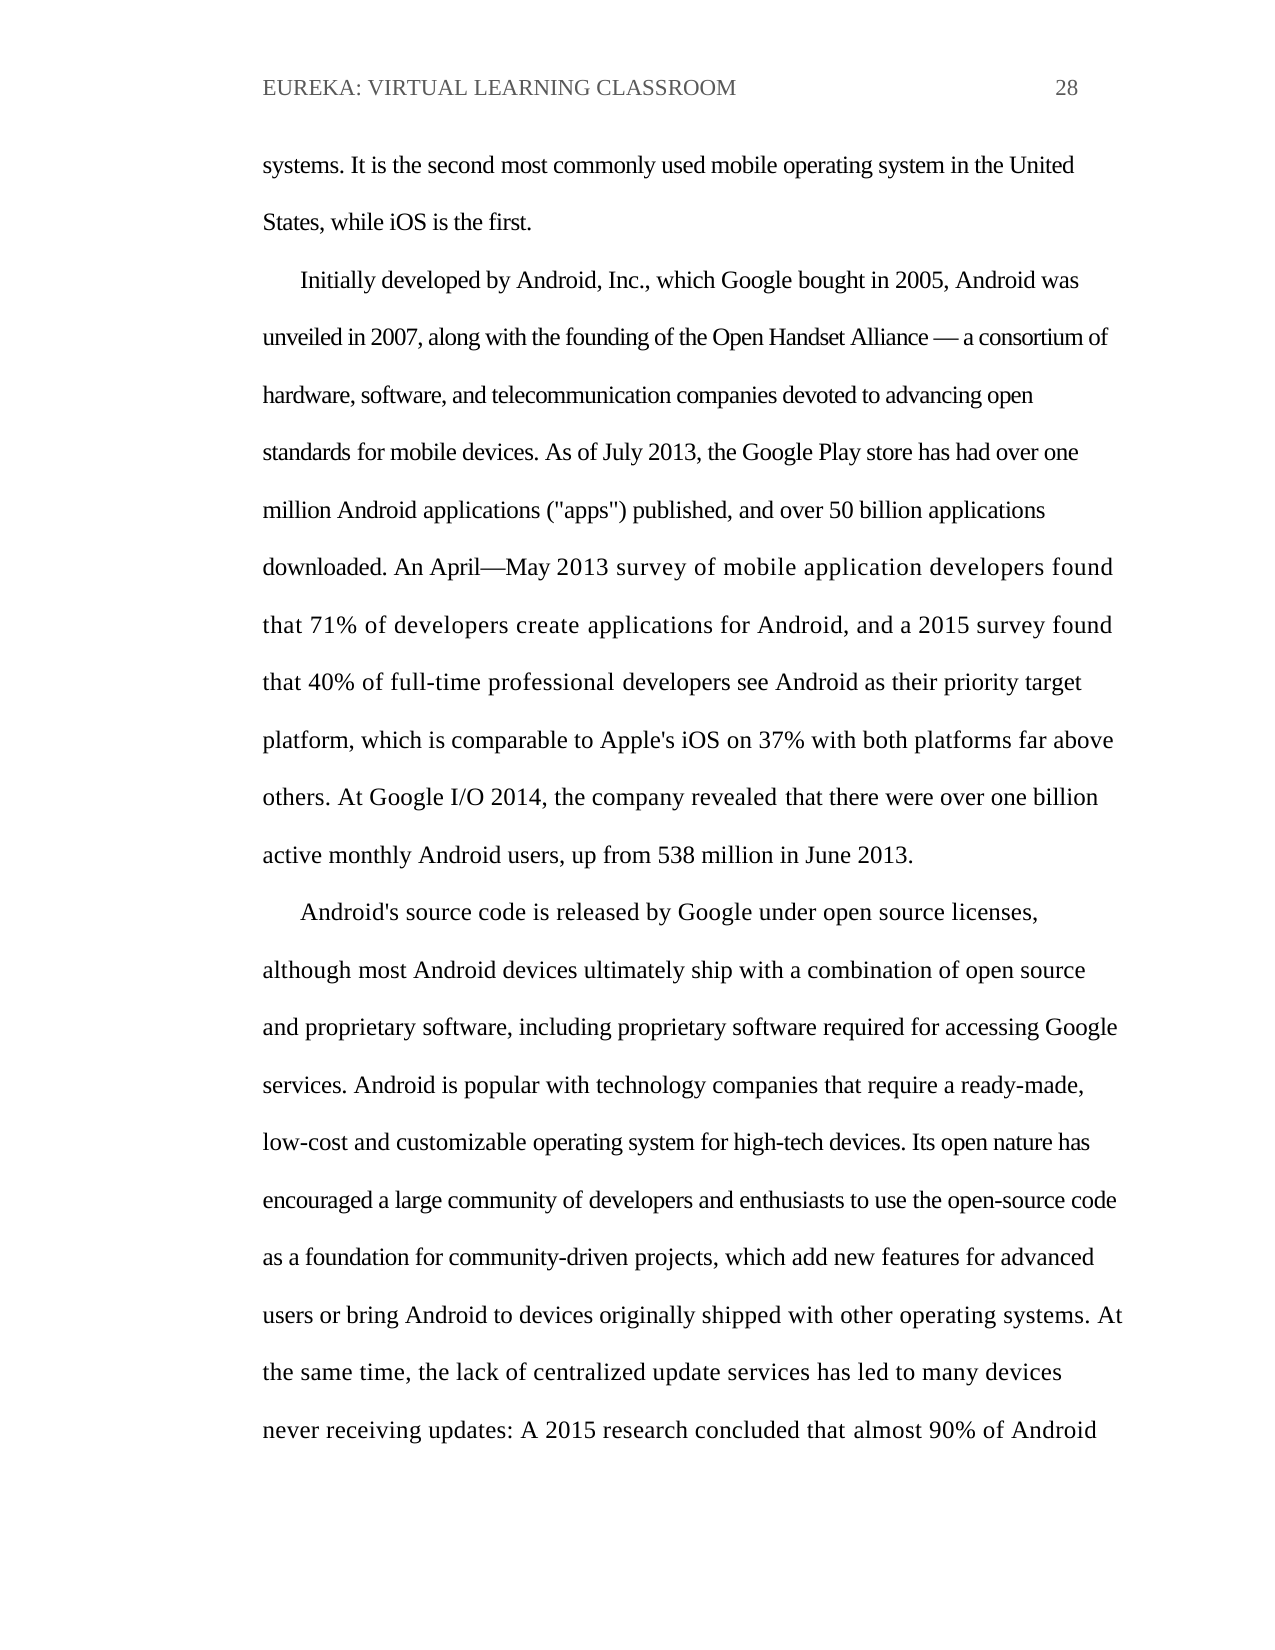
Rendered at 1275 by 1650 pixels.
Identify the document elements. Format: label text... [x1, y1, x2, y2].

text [262, 897, 1125, 1444]
text Initially developed by Android, Inc., which Google bought in 2005, Android was unveiled in 2007, along with the founding of the Open Handset Alliance — a consortium of hardware, software, and telecommunication companies devoted to advancing open standards for mobile devices. As of July 2013, the Google Play store has had over one million Android applications ("apps") published, and over 50 billion applications downloaded. An April—May 2013 survey of mobile application developers found that 71% of developers create applications for Android, and a 2015 survey found that 40% of full-time professional developers see Android as their priority target platform, which is comparable to Apple's iOS on 37% with both platforms far above others. At Google I/O 2014, the company revealed that there were over one billion active monthly Android users, up from 538 million in June 2013. [262, 265, 1125, 869]
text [262, 150, 1125, 236]
